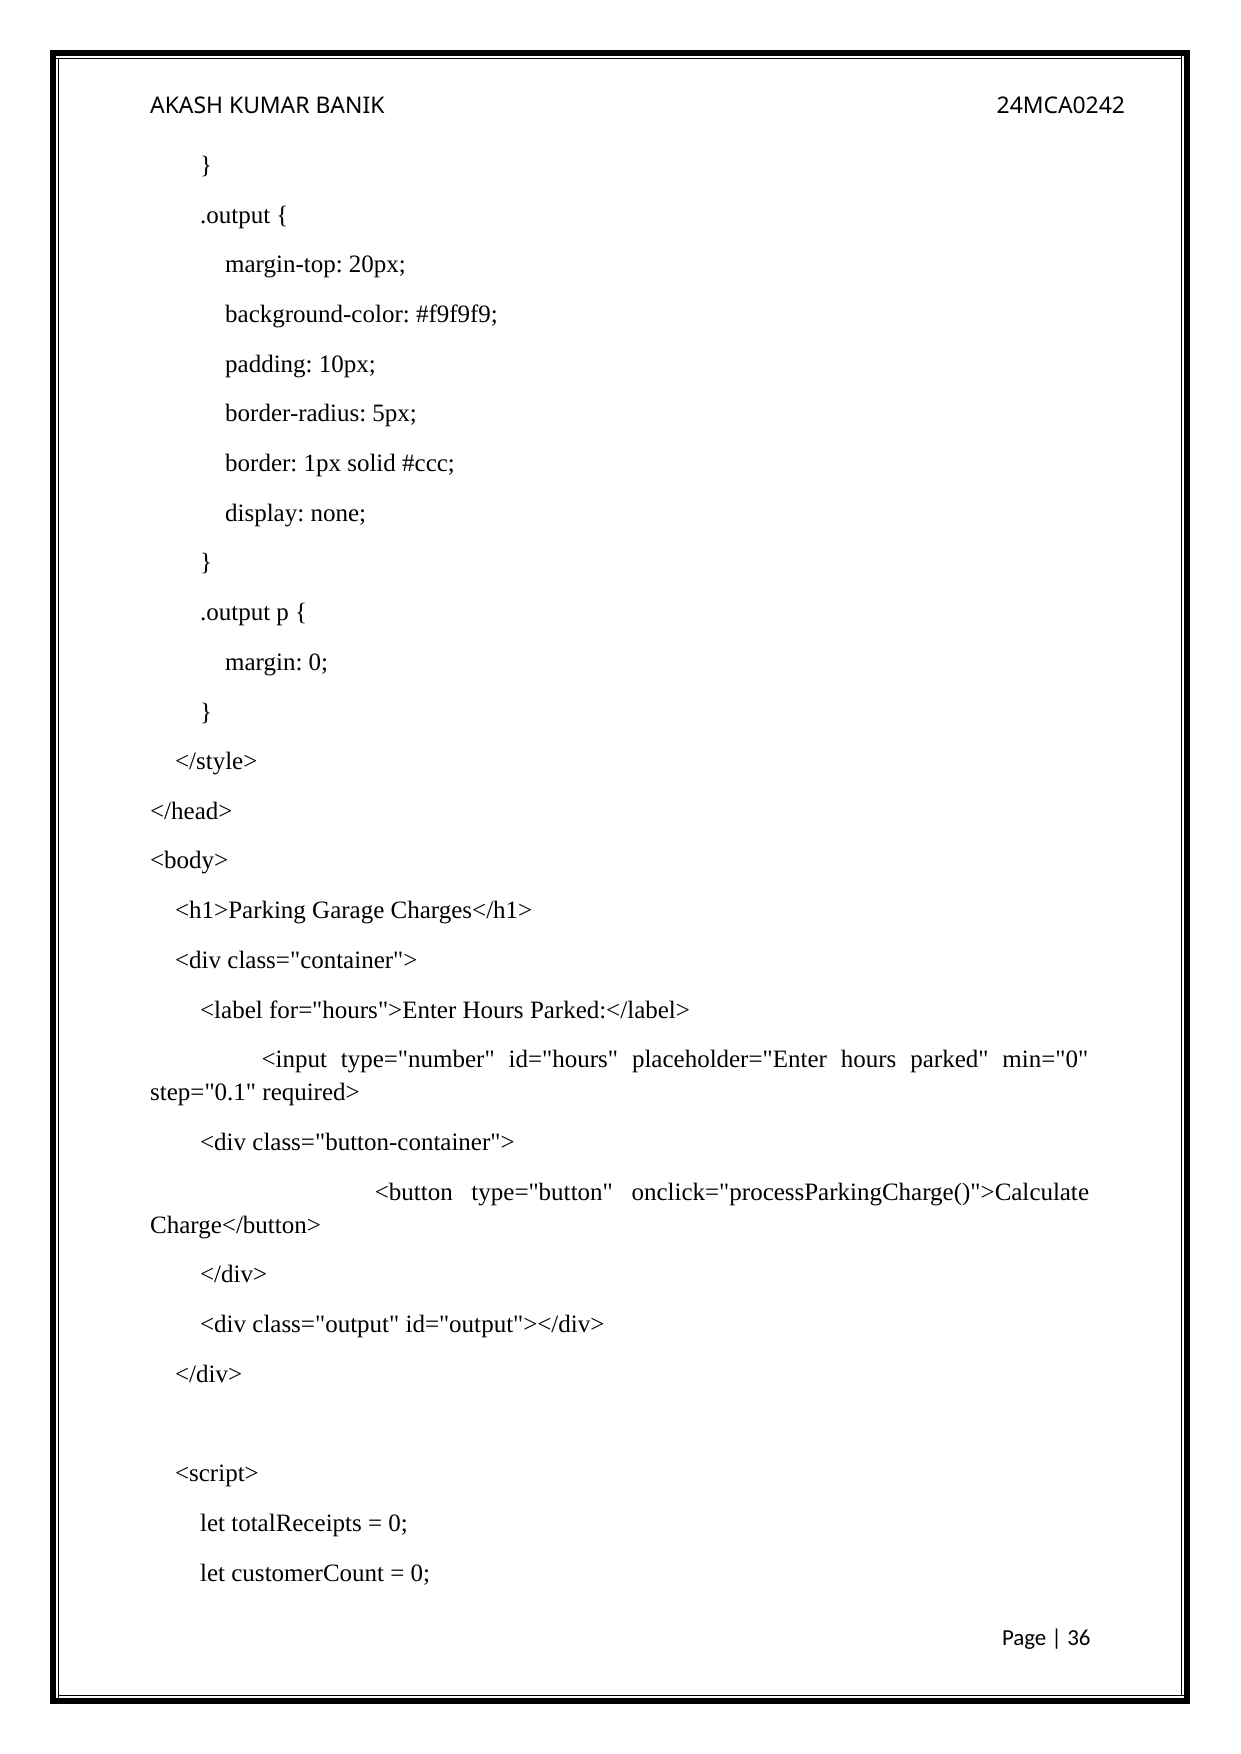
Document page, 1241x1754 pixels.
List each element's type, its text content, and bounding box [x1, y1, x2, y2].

text <script> [150, 1458, 1090, 1487]
text <button type="button" onclick="processParkingCharge()">Calculate Charge</button> [150, 1177, 1090, 1238]
text <h1>Parking Garage Charges</h1> [150, 895, 1090, 924]
text </div> [150, 1259, 1090, 1288]
text <div class="output" id="output"></div> [150, 1309, 1090, 1338]
text border-radius: 5px; [150, 398, 1090, 427]
text margin-top: 20px; [150, 249, 1090, 278]
text let customerCount = 0; [150, 1558, 1090, 1586]
text <div class="button-container"> [150, 1127, 1090, 1156]
text .output p { [150, 597, 1090, 626]
text } [150, 697, 1090, 725]
text padding: 10px; [150, 349, 1090, 377]
text let totalReceipts = 0; [150, 1508, 1090, 1537]
text } [150, 547, 1090, 576]
text border: 1px solid #ccc; [150, 448, 1090, 477]
text </style> [150, 746, 1090, 775]
text </div> [150, 1359, 1090, 1388]
text .output { [150, 200, 1090, 228]
text <body> [150, 846, 1090, 874]
text display: none; [150, 498, 1090, 527]
text <input type="number" id="hours" placeholder="Enter hours parked" min="0" step="0.1" required> [150, 1044, 1090, 1106]
text } [150, 150, 1090, 179]
text margin: 0; [150, 647, 1090, 676]
text <label for="hours">Enter Hours Parked:</label> [150, 995, 1090, 1023]
text <div class="container"> [150, 945, 1090, 974]
text background-color: #f9f9f9; [150, 299, 1090, 328]
text </head> [150, 796, 1090, 825]
